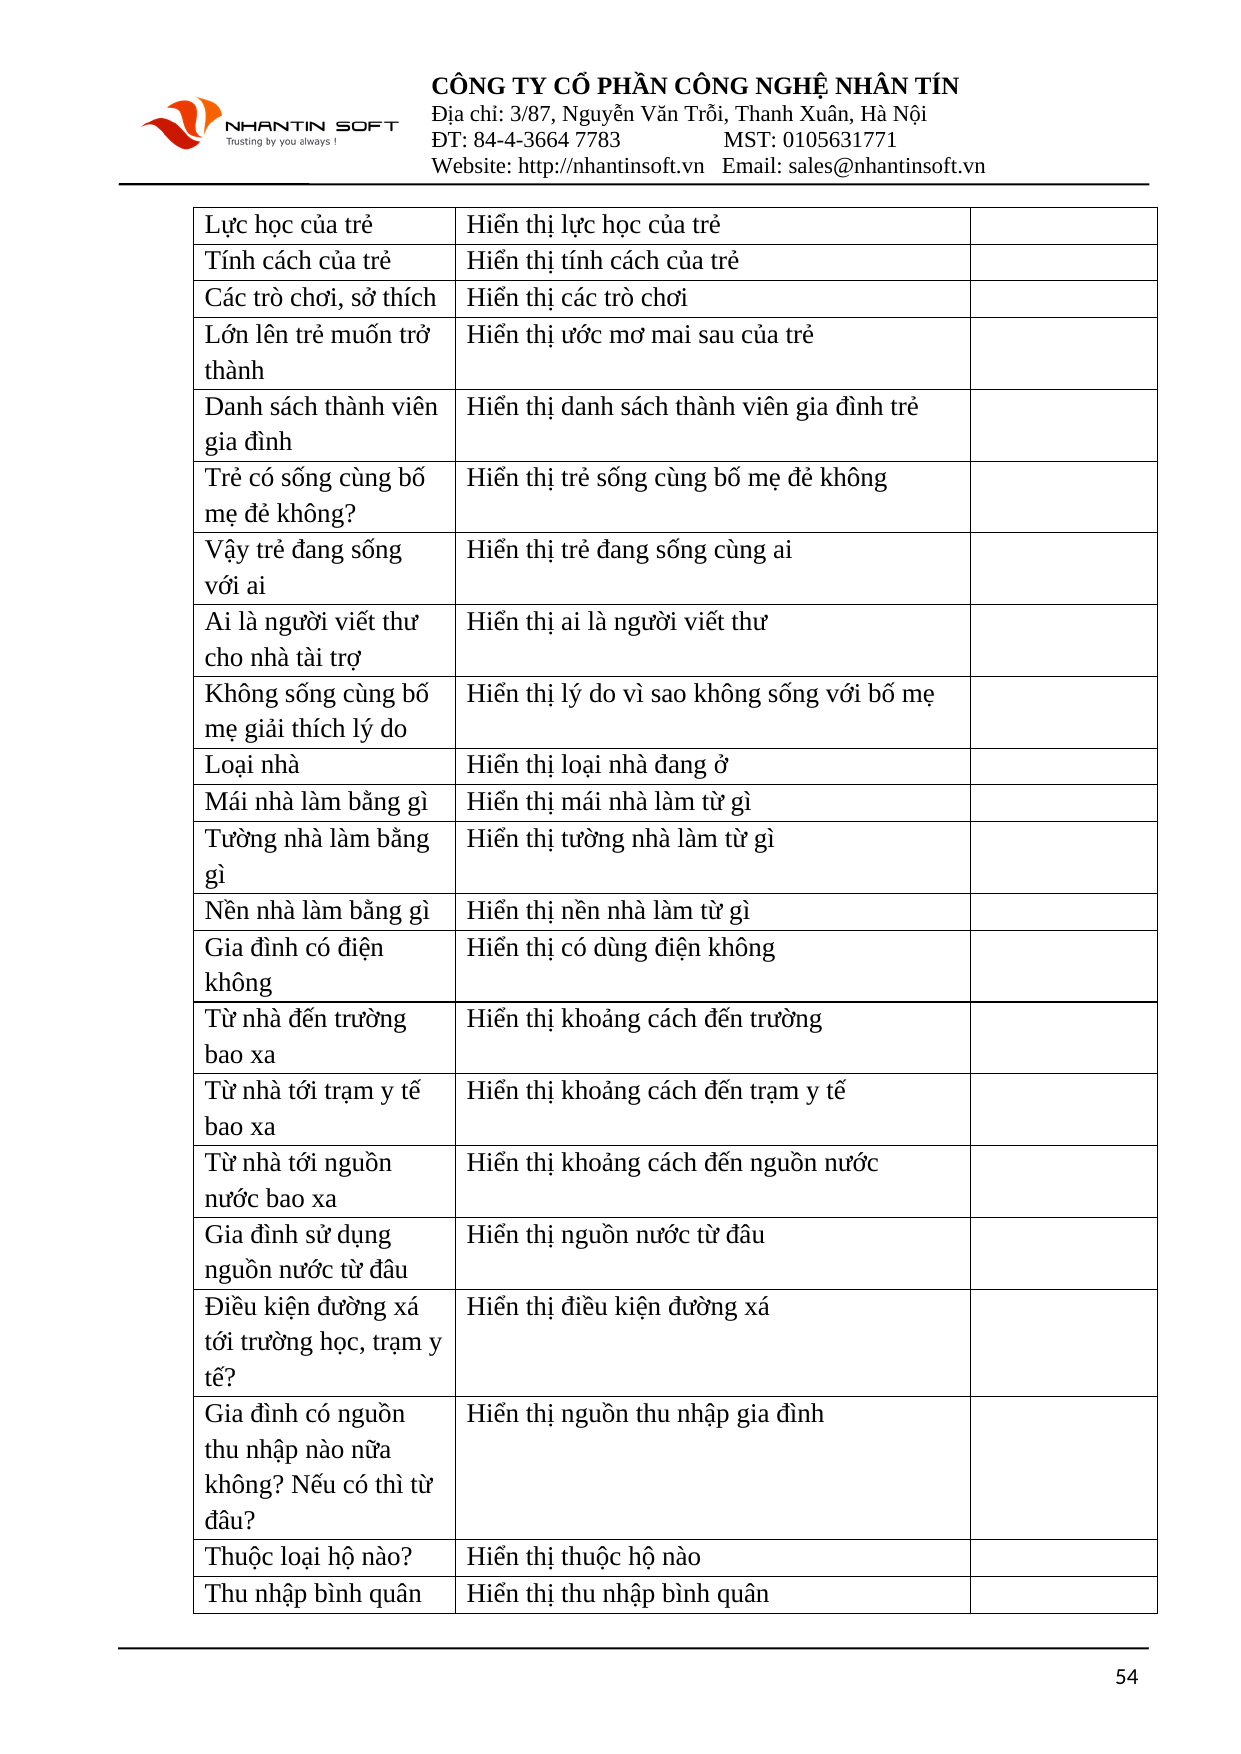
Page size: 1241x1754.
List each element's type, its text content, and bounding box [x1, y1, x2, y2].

table_cell [971, 318, 1157, 389]
table_cell Tính cách của trẻ [194, 245, 455, 280]
table_cell Gia đình có điện không [194, 931, 455, 1001]
table_cell Hiển thị lý do vì sao không sống với bố mẹ [456, 677, 970, 748]
table_cell Hiển thị mái nhà làm từ gì [456, 785, 970, 821]
table_cell Hiển thị có dùng điện không [456, 931, 970, 1001]
table_cell Hiển thị ai là người viết thư [456, 605, 970, 676]
table_cell Hiển thị nguồn thu nhập gia đình [456, 1397, 970, 1539]
table_cell [971, 677, 1157, 748]
table_cell Hiển thị ước mơ mai sau của trẻ [456, 318, 970, 389]
table_cell Nền nhà làm bằng gì [194, 894, 455, 930]
table_cell Loại nhà [194, 749, 455, 784]
table_cell Hiển thị nền nhà làm từ gì [456, 894, 970, 930]
table_cell Thuộc loại hộ nào? [194, 1540, 455, 1576]
table_cell Vậy trẻ đang sống với ai [194, 533, 455, 604]
table_cell Từ nhà đến trường bao xa [194, 1003, 455, 1073]
table_cell Hiển thị danh sách thành viên gia đình trẻ [456, 390, 970, 461]
table_cell [971, 605, 1157, 676]
table_cell [971, 894, 1157, 930]
table_cell Hiển thị điều kiện đường xá [456, 1290, 970, 1396]
table_cell Lớn lên trẻ muốn trở thành [194, 318, 455, 389]
table_cell Hiển thị tính cách của trẻ [456, 245, 970, 280]
table_cell Hiển thị thuộc hộ nào [456, 1540, 970, 1576]
table_cell Hiển thị trẻ đang sống cùng ai [456, 533, 970, 604]
table_cell Ai là người viết thư cho nhà tài trợ [194, 605, 455, 676]
table_cell Tường nhà làm bằng gì [194, 822, 455, 893]
table_cell Hiển thị nguồn nước từ đâu [456, 1218, 970, 1288]
table_cell [971, 245, 1157, 280]
table_cell Lực học của trẻ [194, 208, 455, 243]
table_cell [971, 1577, 1157, 1613]
table_cell Hiển thị loại nhà đang ở [456, 749, 970, 784]
table_cell Từ nhà tới trạm y tế bao xa [194, 1074, 455, 1145]
table_cell [971, 1540, 1157, 1576]
table_cell Điều kiện đường xá tới trường học, trạm y tế? [194, 1290, 455, 1396]
table_cell [971, 822, 1157, 893]
table_cell [971, 1074, 1157, 1145]
table_cell Không sống cùng bố mẹ giải thích lý do [194, 677, 455, 748]
table_cell [971, 1003, 1157, 1073]
table_cell [971, 931, 1157, 1001]
picture [129, 70, 409, 176]
table_cell Gia đình sử dụng nguồn nước từ đâu [194, 1218, 455, 1288]
table_cell Hiển thị khoảng cách đến trạm y tế [456, 1074, 970, 1145]
table_cell [971, 208, 1157, 243]
table_cell Hiển thị khoảng cách đến nguồn nước [456, 1146, 970, 1217]
table_cell Thu nhập bình quân của hộ bao nhiêu? [194, 1577, 455, 1613]
table_cell Các trò chơi, sở thích [194, 281, 455, 317]
table_cell Hiển thị lực học của trẻ [456, 208, 970, 243]
table_cell [971, 1397, 1157, 1539]
table_cell Hiển thị thu nhập bình quân [456, 1577, 970, 1613]
table_cell [971, 1146, 1157, 1217]
table_cell Gia đình có nguồn thu nhập nào nữa không? Nếu có thì từ đâu? [194, 1397, 455, 1539]
table_cell Hiển thị khoảng cách đến trường [456, 1003, 970, 1073]
table_cell [971, 1290, 1157, 1396]
table_cell Từ nhà tới nguồn nước bao xa [194, 1146, 455, 1217]
table_cell Hiển thị các trò chơi [456, 281, 970, 317]
table_cell [971, 749, 1157, 784]
table_cell Danh sách thành viên gia đình [194, 390, 455, 461]
table_cell [971, 785, 1157, 821]
table_cell [971, 1218, 1157, 1288]
table_cell Trẻ có sống cùng bố mẹ đẻ không? [194, 462, 455, 532]
table_cell Hiển thị tường nhà làm từ gì [456, 822, 970, 893]
table_cell Mái nhà làm bằng gì [194, 785, 455, 821]
table_cell [971, 281, 1157, 317]
table_cell [971, 462, 1157, 532]
table_cell [971, 533, 1157, 604]
table_cell Hiển thị trẻ sống cùng bố mẹ đẻ không [456, 462, 970, 532]
table_cell [971, 390, 1157, 461]
